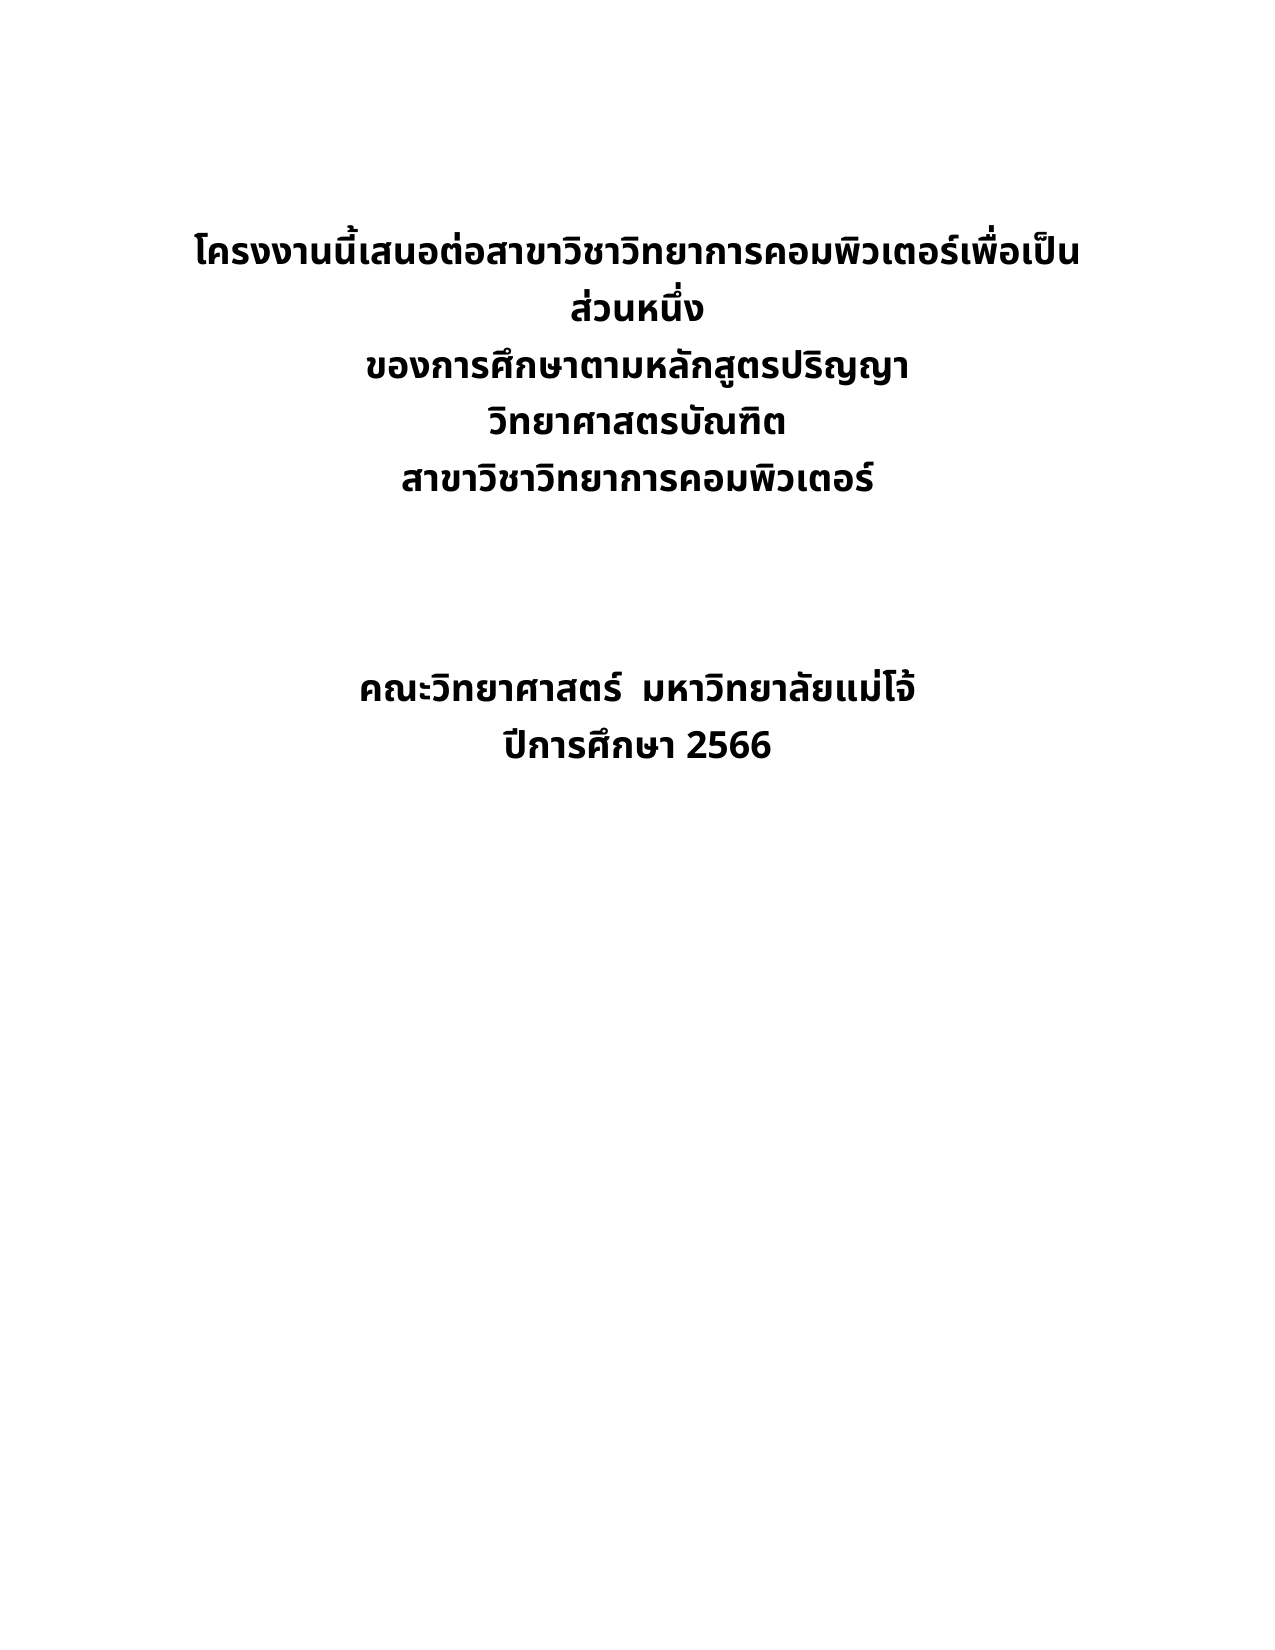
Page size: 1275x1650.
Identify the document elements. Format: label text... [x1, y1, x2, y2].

text คณะวิทยาศาสตร์ มหาวิทยาลัยแม่โจ้ [187, 661, 1087, 718]
text วิทยาศาสตรบัณฑิต [187, 395, 1087, 452]
text ปีการศึกษา 2566 [187, 718, 1087, 775]
text สาขาวิชาวิทยาการคอมพิวเตอร์ [187, 452, 1087, 508]
text ของการศึกษาตามหลักสูตรปริญญา [187, 338, 1087, 395]
text โครงงานนี้เสนอต่อสาขาวิชาวิทยาการคอมพิวเตอร์เพื่อเป็นส่วนหนึ่ง [187, 225, 1087, 338]
